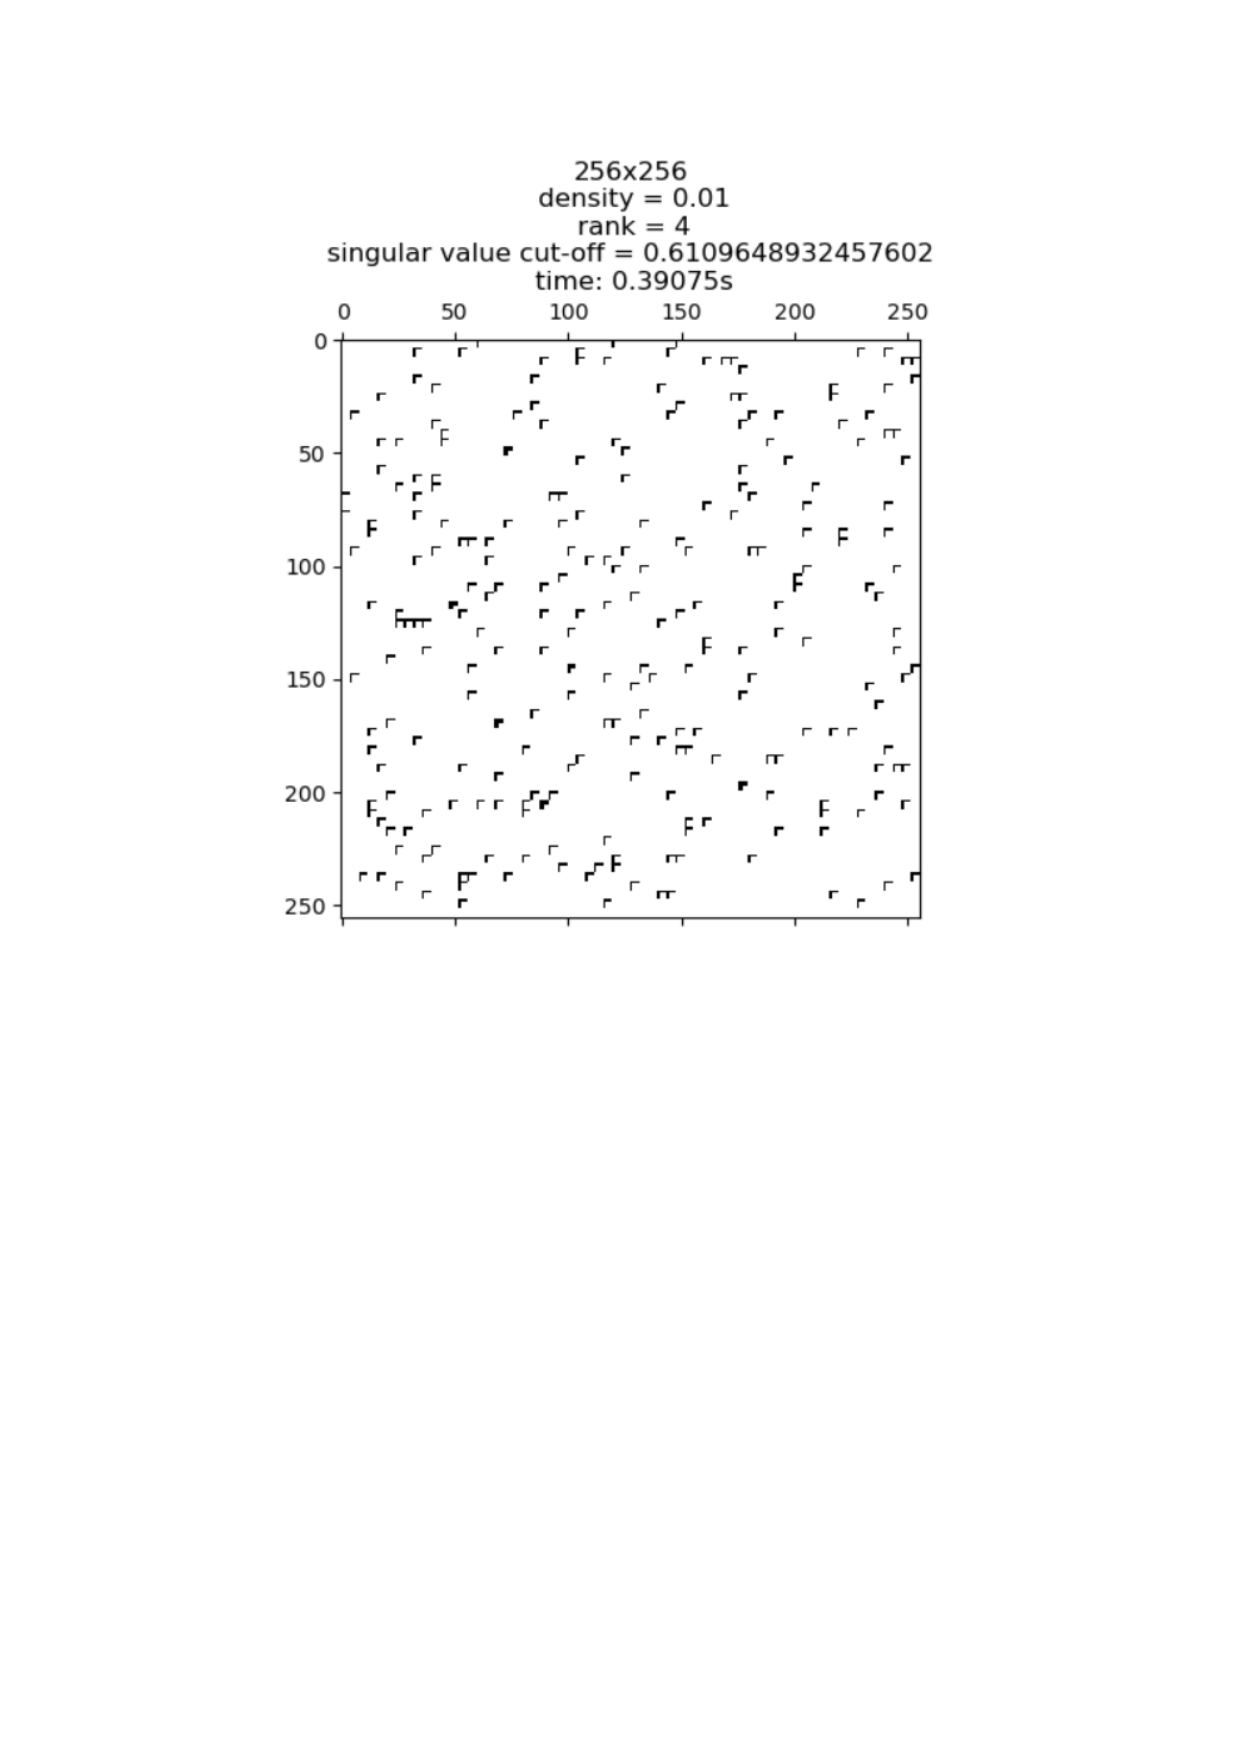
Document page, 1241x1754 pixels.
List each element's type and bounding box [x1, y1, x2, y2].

picture [260, 147, 980, 951]
